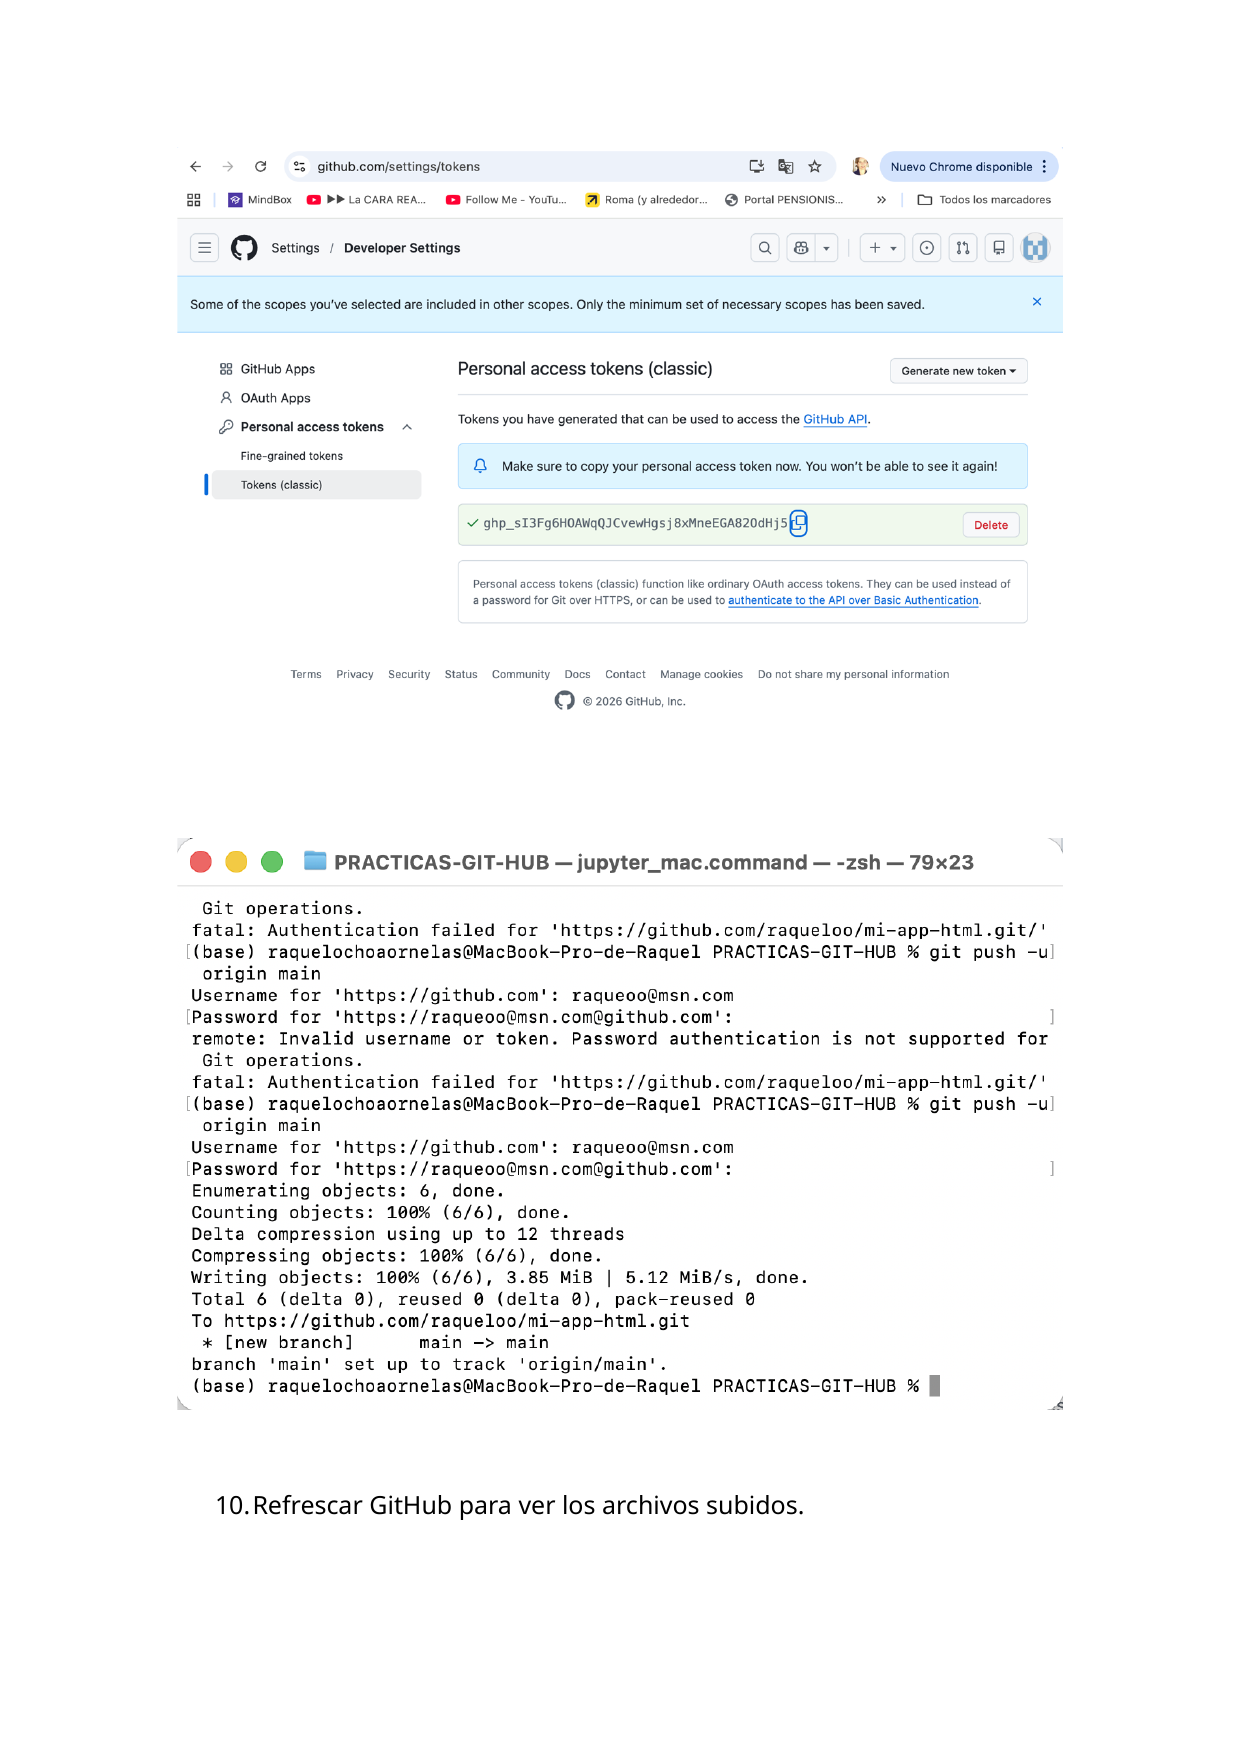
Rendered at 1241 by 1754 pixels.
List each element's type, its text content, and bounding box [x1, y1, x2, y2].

picture [177, 838, 1063, 1410]
list Refrescar GitHub para ver los archivos subidos. [215, 1487, 1063, 1521]
picture [177, 147, 1063, 761]
